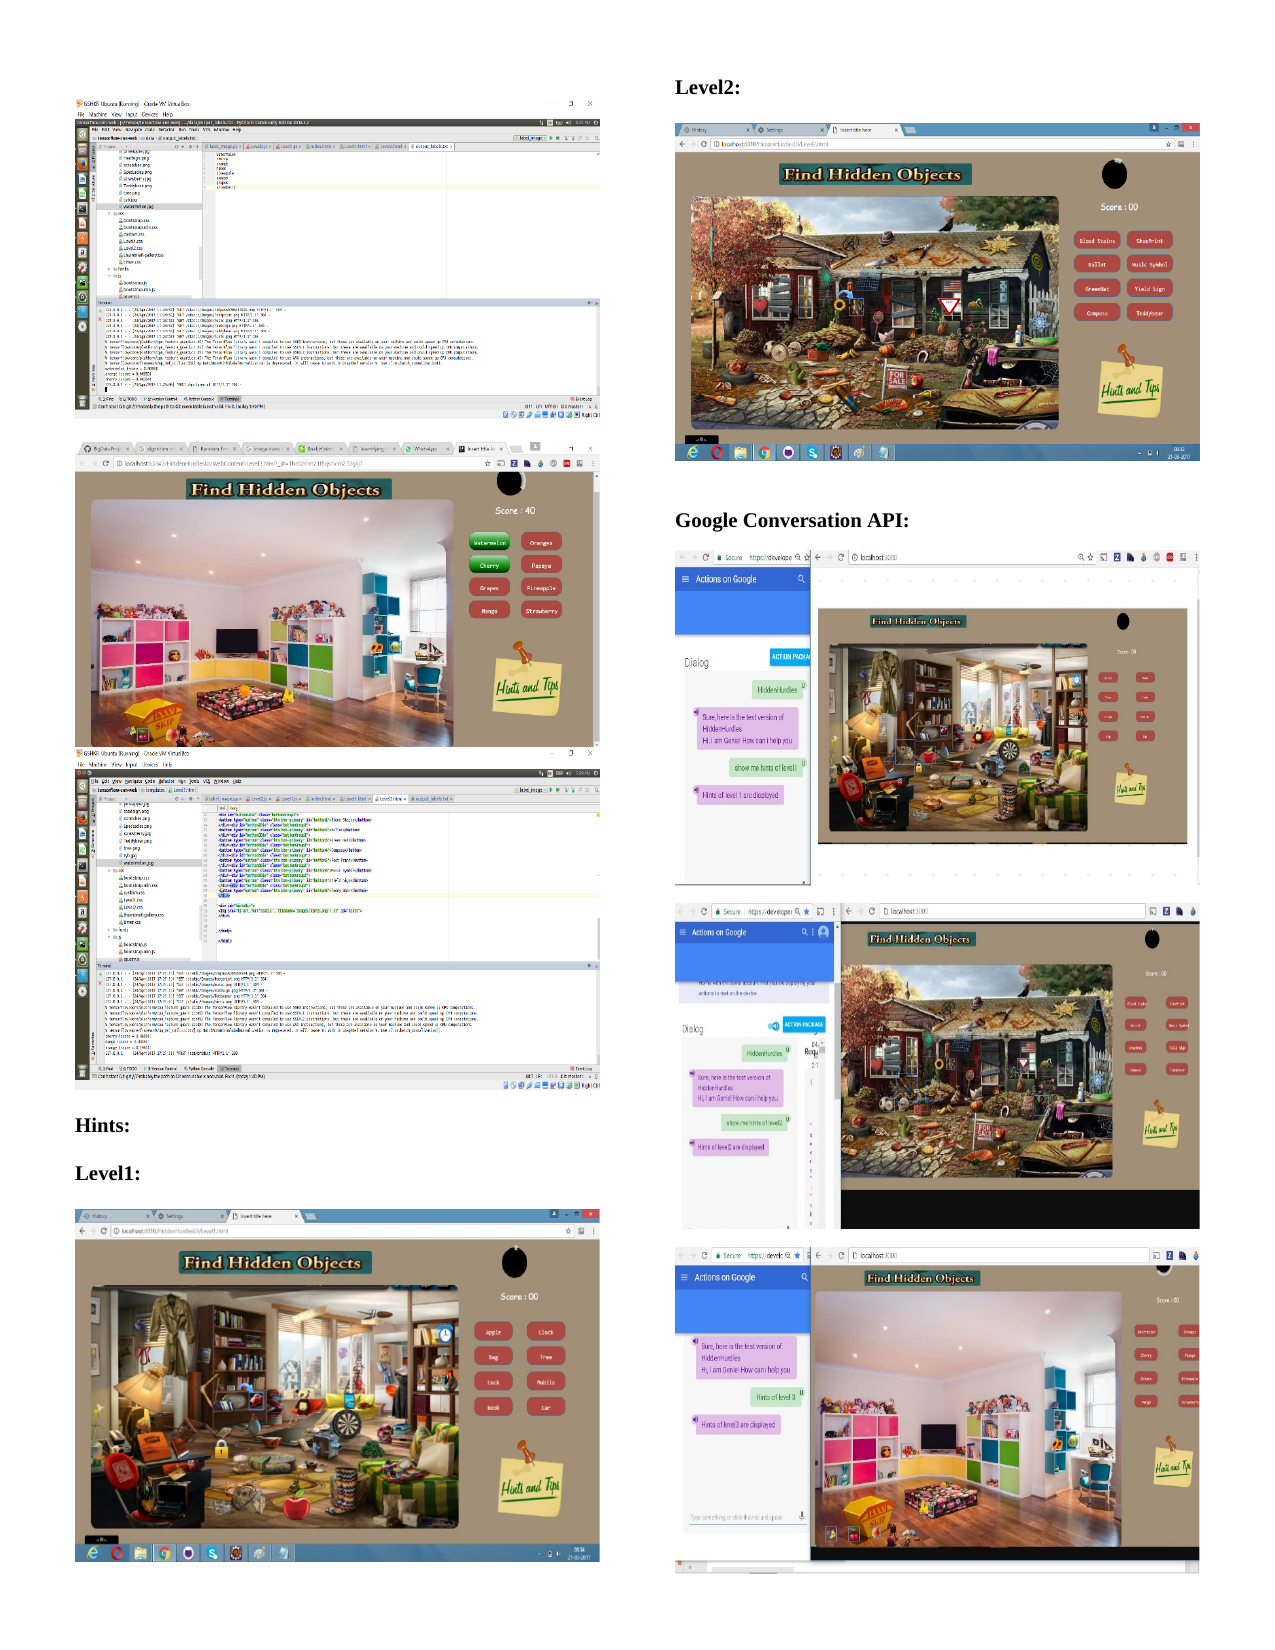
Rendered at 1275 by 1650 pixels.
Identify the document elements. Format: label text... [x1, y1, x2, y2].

picture [75, 1209, 600, 1562]
picture [675, 1247, 1200, 1574]
picture [675, 903, 1200, 1229]
text Hints: [75, 1113, 600, 1137]
text Level1: [75, 1161, 600, 1185]
picture [675, 123, 1200, 461]
picture [75, 99, 600, 419]
picture [675, 550, 1200, 886]
text Google Conversation API: [675, 507, 1200, 532]
picture [75, 442, 600, 1090]
text Level2: [675, 75, 1200, 99]
